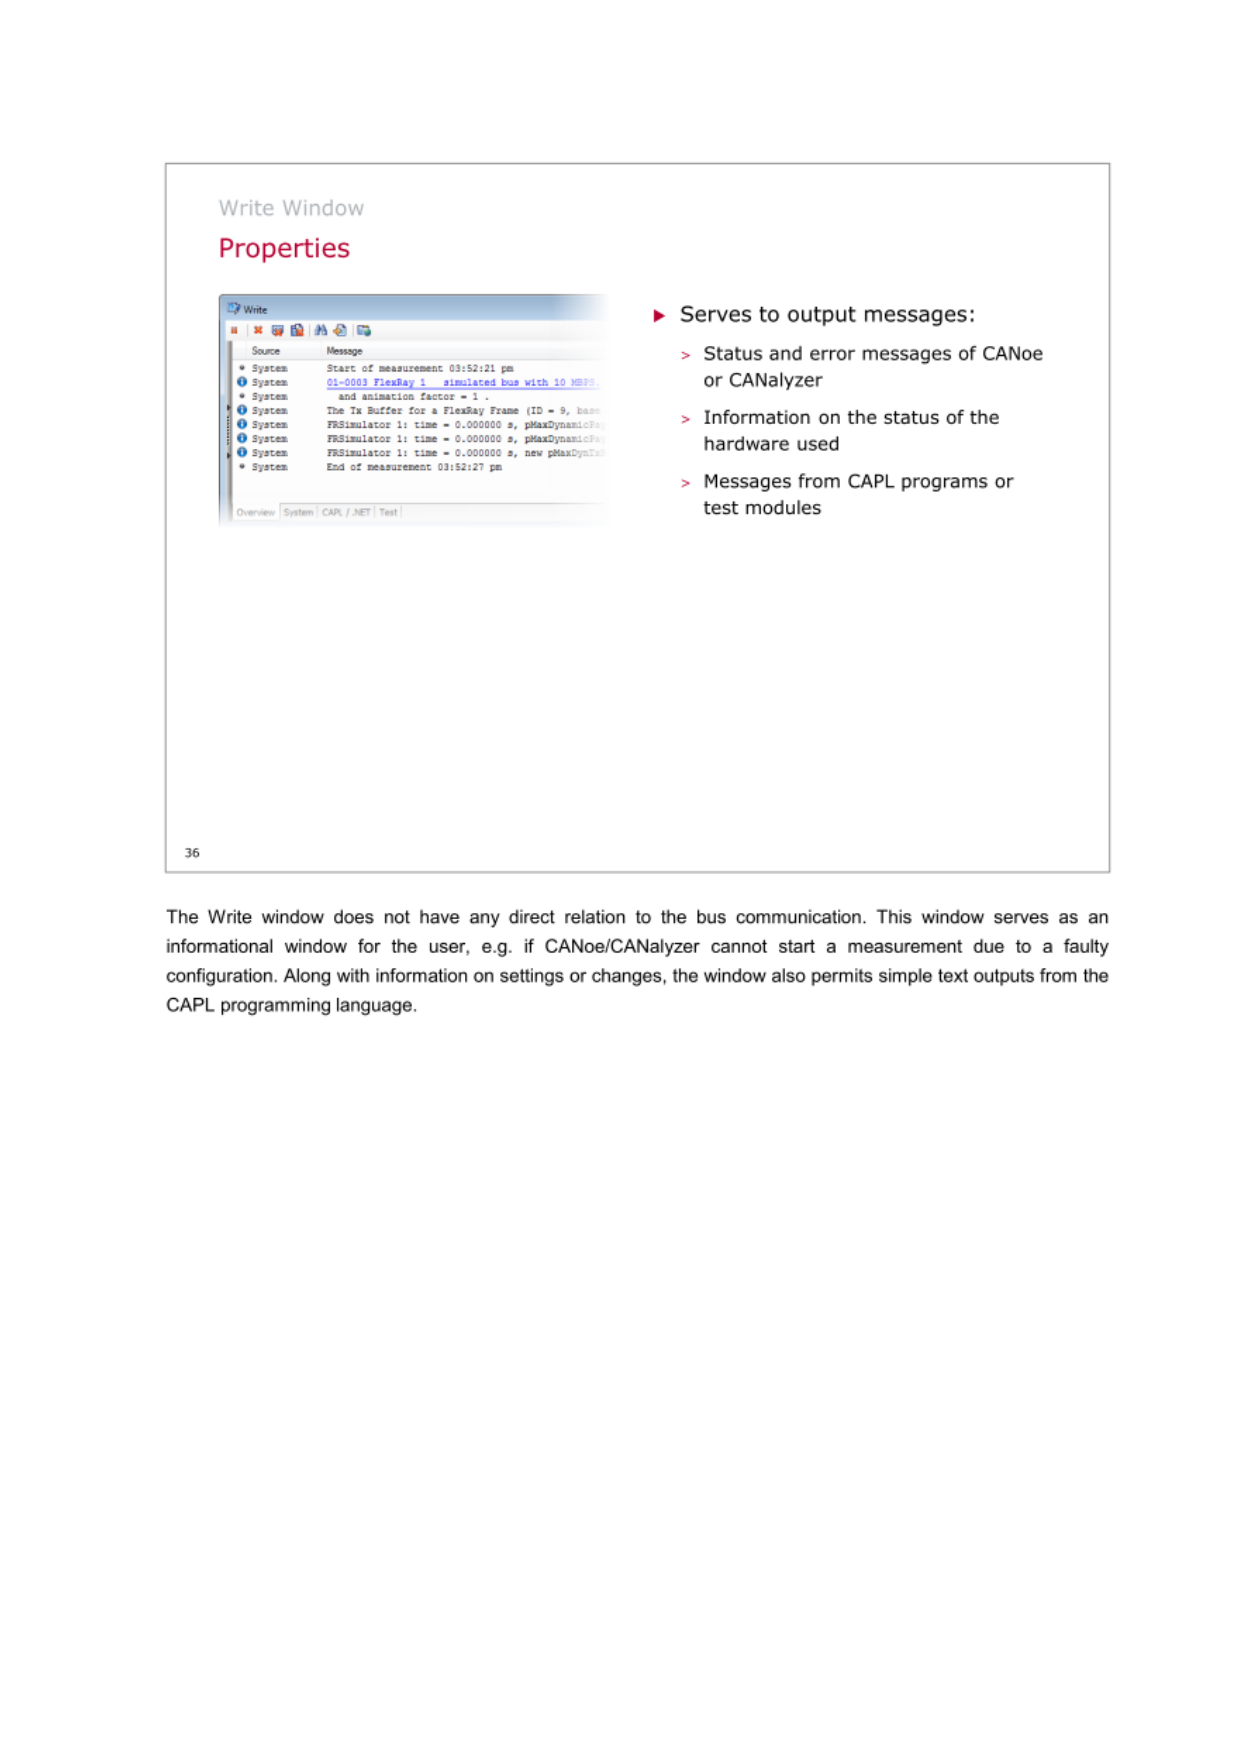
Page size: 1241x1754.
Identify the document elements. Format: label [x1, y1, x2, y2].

picture [150, 150, 1130, 1101]
